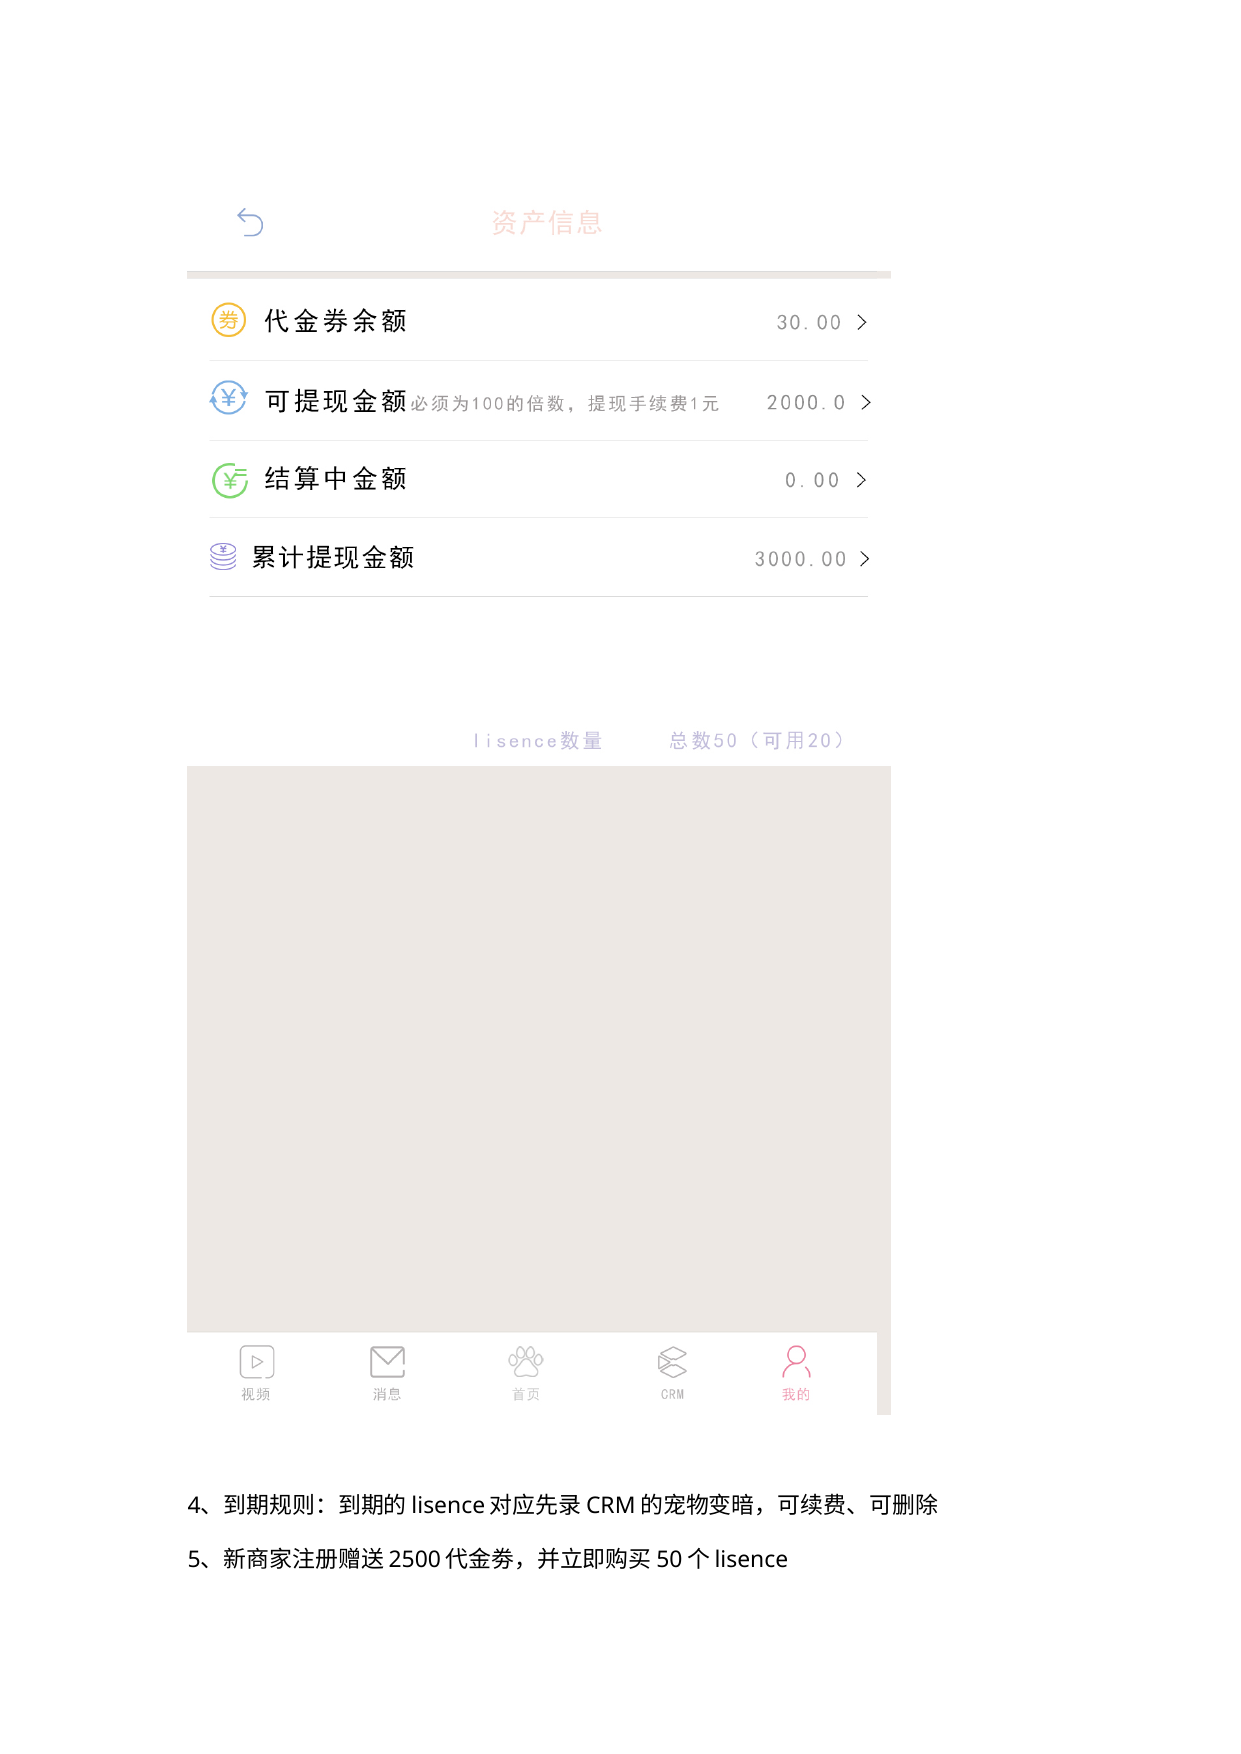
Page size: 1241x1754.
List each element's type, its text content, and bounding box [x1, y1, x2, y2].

picture [187, 164, 891, 1415]
text 5、新商家注册赠送2500代金劵，并立即购买50个lisence [187, 1541, 1053, 1575]
list 到期规则：到期的lisence对应先录CRM的宠物变暗，可续费、可删除 [187, 1487, 1053, 1521]
